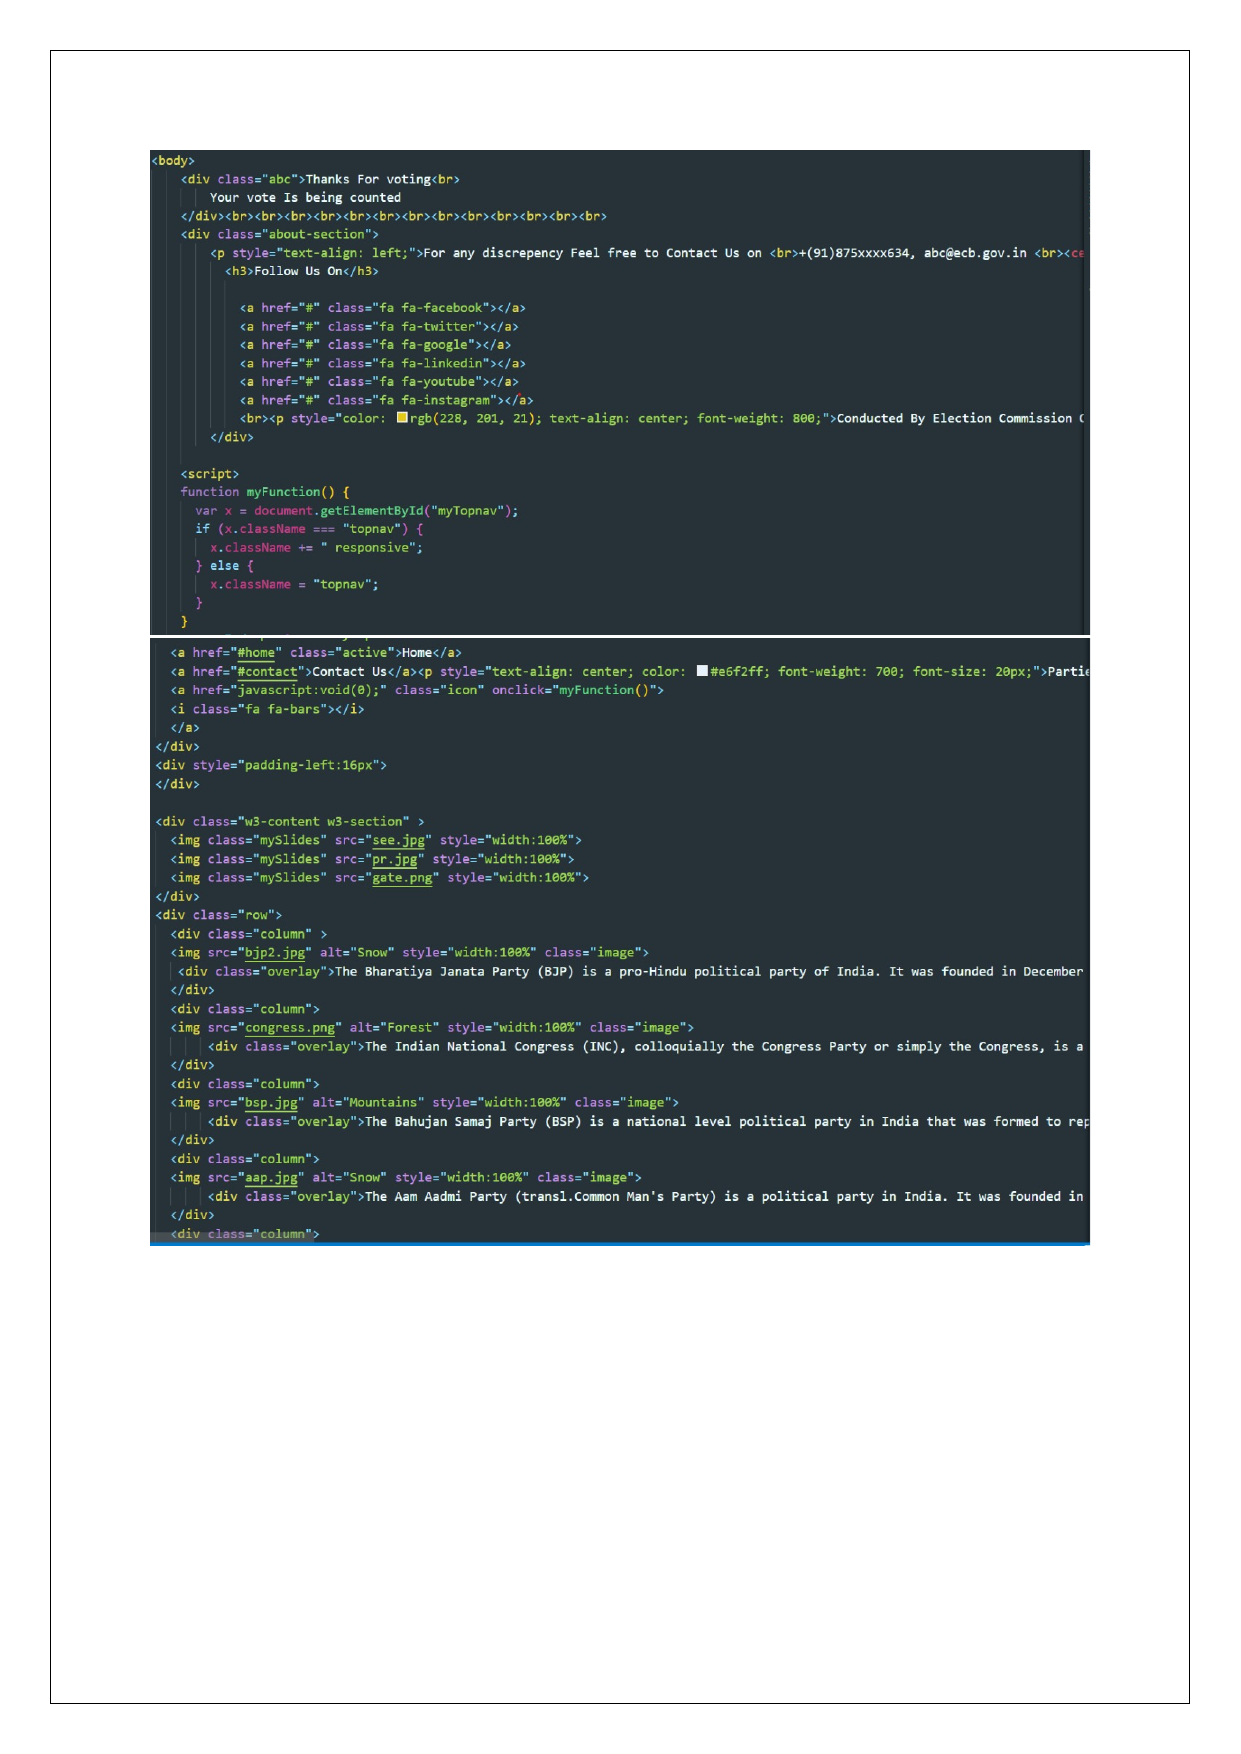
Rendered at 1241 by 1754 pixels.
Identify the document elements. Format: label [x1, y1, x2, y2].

picture [150, 150, 1091, 635]
picture [150, 638, 1091, 1246]
